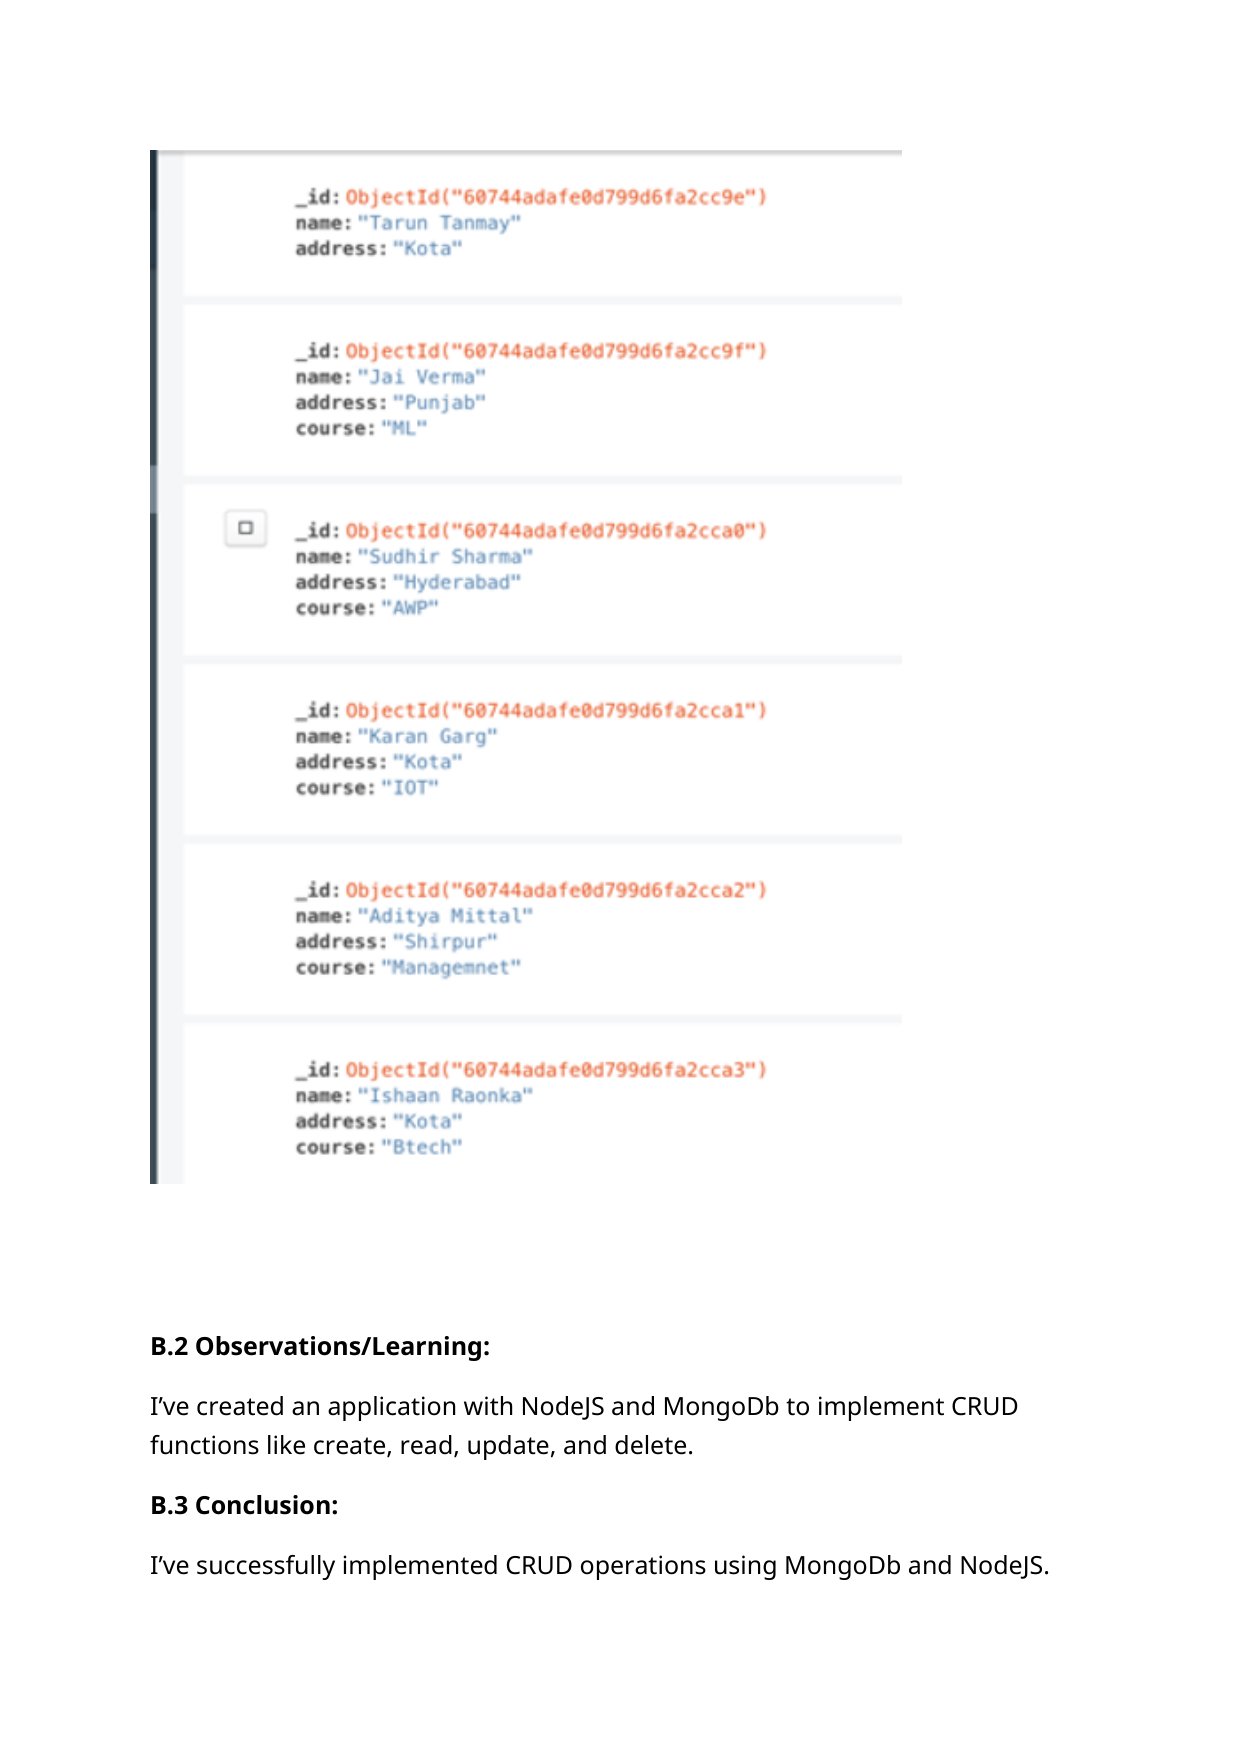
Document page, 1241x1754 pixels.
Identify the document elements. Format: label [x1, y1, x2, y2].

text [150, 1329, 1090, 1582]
picture [150, 150, 902, 1184]
